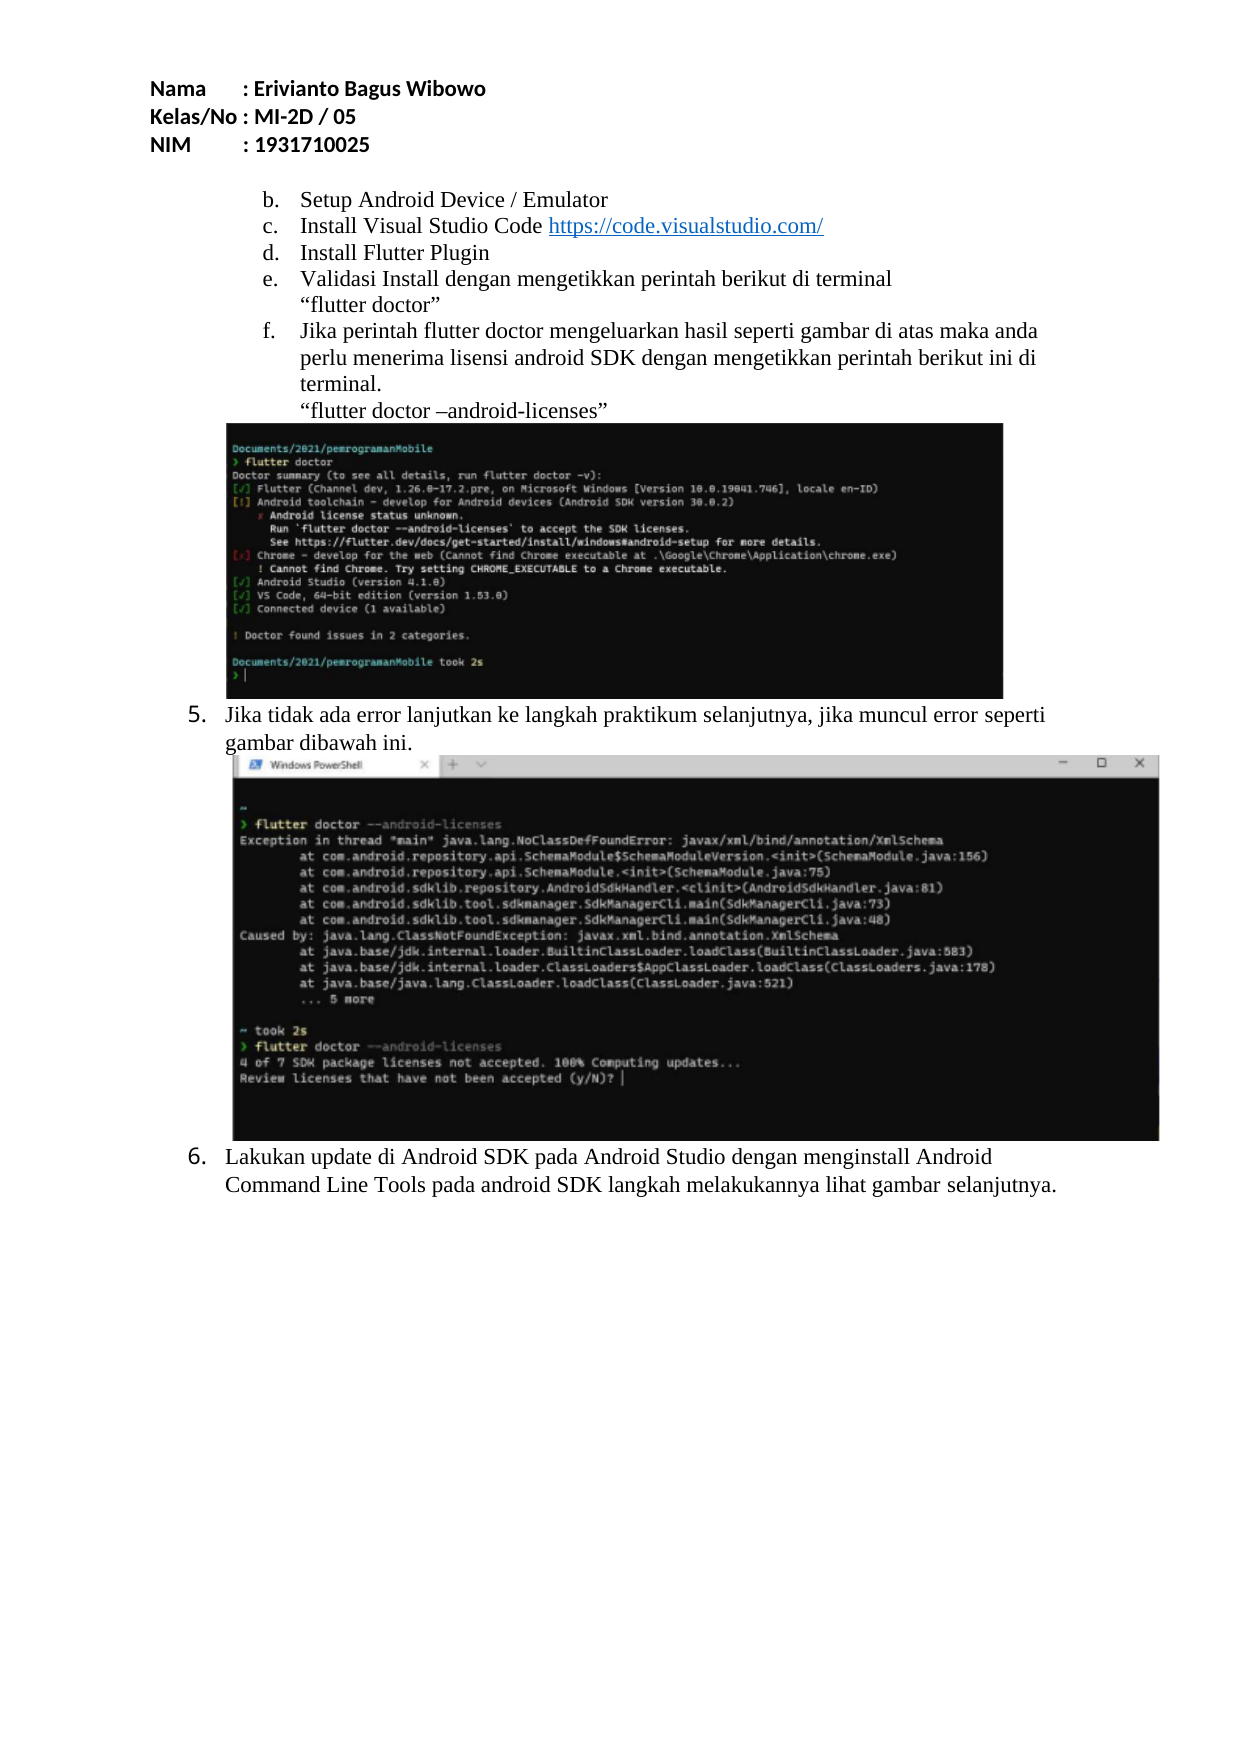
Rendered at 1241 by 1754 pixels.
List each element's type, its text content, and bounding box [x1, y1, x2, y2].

list Setup Android Device / Emulator [262, 186, 1090, 212]
list Validasi Install dengan mengetikkan perintah berikut di terminal “flutter doctor” [262, 265, 1090, 318]
list Jika tidak ada error lanjutkan ke langkah praktikum selanjutnya, jika muncul error seperti gambar dibawah ini. [187, 698, 1090, 756]
list Install Visual Studio Code https://code.visualstudio.com/ [262, 212, 1090, 238]
list Install Flutter Plugin [262, 238, 1090, 265]
list Lakukan update di Android SDK pada Android Studio dengan menginstall Android Command Line Tools pada android SDK langkah melakukannya lihat gambar selanjutnya. [187, 1140, 1090, 1198]
picture [225, 423, 1006, 699]
picture [225, 755, 1160, 1141]
list Jika perintah flutter doctor mengeluarkan hasil seperti gambar di atas maka anda perlu menerima lisensi android SDK dengan mengetikkan perintah berikut ini di terminal. “flutter doctor –android-licenses” [262, 318, 1090, 423]
